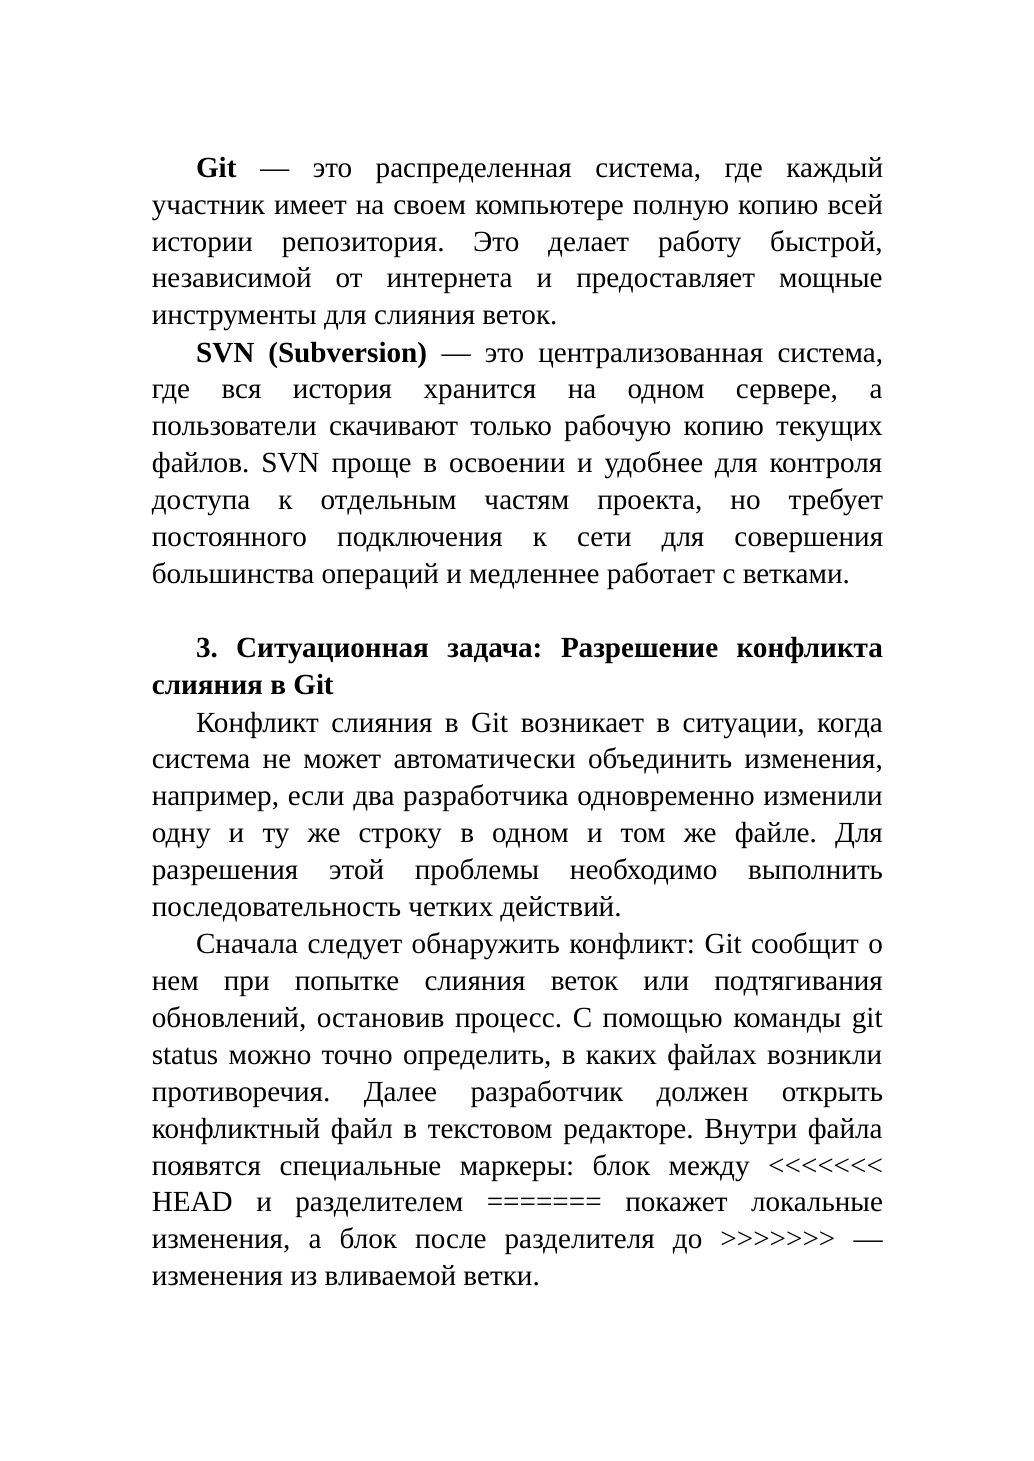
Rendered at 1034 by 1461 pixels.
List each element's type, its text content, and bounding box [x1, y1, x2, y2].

text SVN (Subversion) — это централизованная система, где вся история хранится на одном сервере, а пользователи скачивают только рабочую копию текущих файлов. SVN проще в освоении и удобнее для контроля доступа к отдельным частям проекта, но требует постоянного подключения к сети для совершения большинства операций и медленнее работает с ветками. [152, 335, 883, 589]
text Git — это распределенная система, где каждый участник имеет на своем компьютере полную копию всей истории репозитория. Это делает работу быстрой, независимой от интернета и предоставляет мощные инструменты для слияния веток. [152, 150, 883, 331]
text Сначала следует обнаружить конфликт: Git сообщит о нем при попытке слияния веток или подтягивания обновлений, остановив процесс. С помощью команды git status можно точно определить, в каких файлах возникли противоречия. Далее разработчик должен открыть конфликтный файл в текстовом редакторе. Внутри файла появятся специальные маркеры: блок между <<<<<<< HEAD и разделителем ======= покажет локальные изменения, а блок после разделителя до >>>>>>> — изменения из вливаемой ветки. [152, 926, 883, 1292]
text Конфликт слияния в Git возникает в ситуации, когда система не может автоматически объединить изменения, например, если два разработчика одновременно изменили одну и ту же строку в одном и том же файле. Для разрешения этой проблемы необходимо выполнить последовательность четких действий. [152, 705, 883, 923]
text 3. Ситуационная задача: Разрешение конфликта слияния в Git [152, 631, 883, 701]
